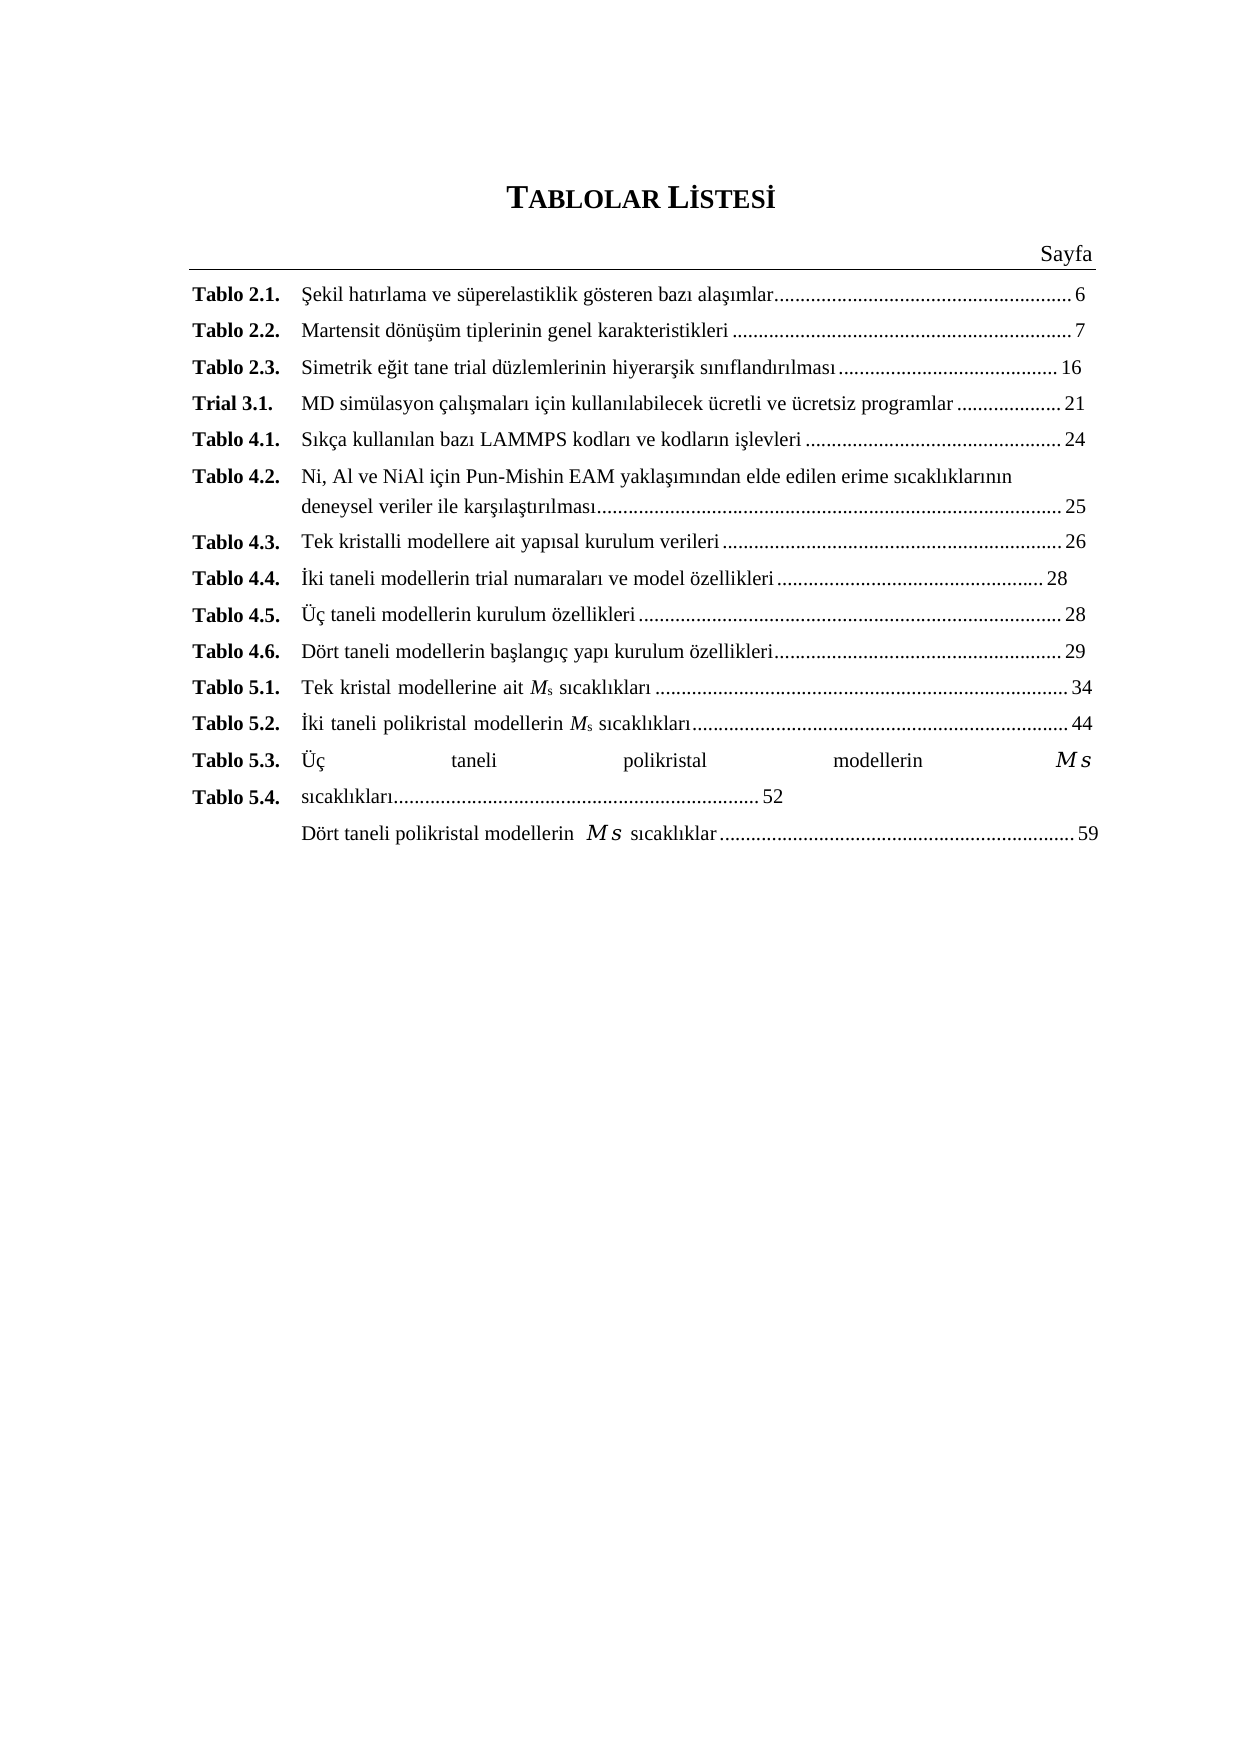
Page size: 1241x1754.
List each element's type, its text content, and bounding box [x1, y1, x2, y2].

text Tablo 4.4. [192, 566, 283, 590]
text Tablo 5.1. [192, 675, 283, 699]
text Tek kristalli modellere ait yapısal kurulum verileri.................................................................26 [301, 529, 1154, 553]
text Tek kristal modellerine ait Ms sıcaklıkları...............................................................................34 İki taneli polikristal modellerin Ms sıcaklıkları........................................................................44 Üç taneli polikristal modellerin 𝑀𝑠 sıcaklıkları......................................................................52 [301, 675, 1092, 808]
text Martensit dönüşüm tiplerinin genel karakteristikleri.................................................................7 [301, 318, 1154, 342]
text İki taneli modellerin trial numaraları ve model özellikleri...................................................28 [301, 566, 1154, 590]
text Trial 3.1. [192, 391, 283, 415]
text Dört taneli modellerin başlangıç yapı kurulum özellikleri.......................................................29 [301, 638, 1154, 663]
text Şekil hatırlama ve süperelastiklik gösteren bazı alaşımlar.........................................................6 [301, 282, 1154, 306]
text Tablo 4.6. [192, 639, 283, 663]
text TABLOLAR LİSTESİ [506, 177, 1154, 215]
text Tablo 4.3. [192, 530, 283, 554]
text Tablo 2.2. [192, 318, 283, 342]
text Tablo 5.3. [192, 748, 283, 772]
text Sıkça kullanılan bazı LAMMPS kodları ve kodların işlevleri.................................................24 [301, 427, 1154, 451]
text MD simülasyon çalışmaları için kullanılabilecek ücretli ve ücretsiz programlar....................21 [301, 391, 1154, 415]
text Tablo 2.1. [192, 282, 283, 306]
text Dört taneli polikristal modellerin 𝑀𝑠 sıcaklıklar....................................................................59 [301, 820, 1154, 845]
text Simetrik eğit tane trial düzlemlerinin hiyerarşik sınıflandırılması..........................................16 [301, 355, 1154, 379]
text Tablo 5.2. [192, 711, 283, 735]
text Tablo 5.4. [192, 785, 283, 809]
text Tablo 4.1. [192, 427, 283, 451]
text Tablo 2.3. [192, 355, 283, 379]
text Üç taneli modellerin kurulum özellikleri.................................................................................28 [301, 602, 1154, 626]
text Tablo 4.5. [192, 602, 283, 627]
text Ni, Al ve NiAl için Pun-Mishin EAM yaklaşımından elde edilen erime sıcaklıklarının deneysel veriler ile karşılaştırılması.........................................................................................25 [301, 463, 1095, 518]
text Tablo 4.2. [192, 463, 283, 488]
text Sayfa [1040, 240, 1154, 266]
